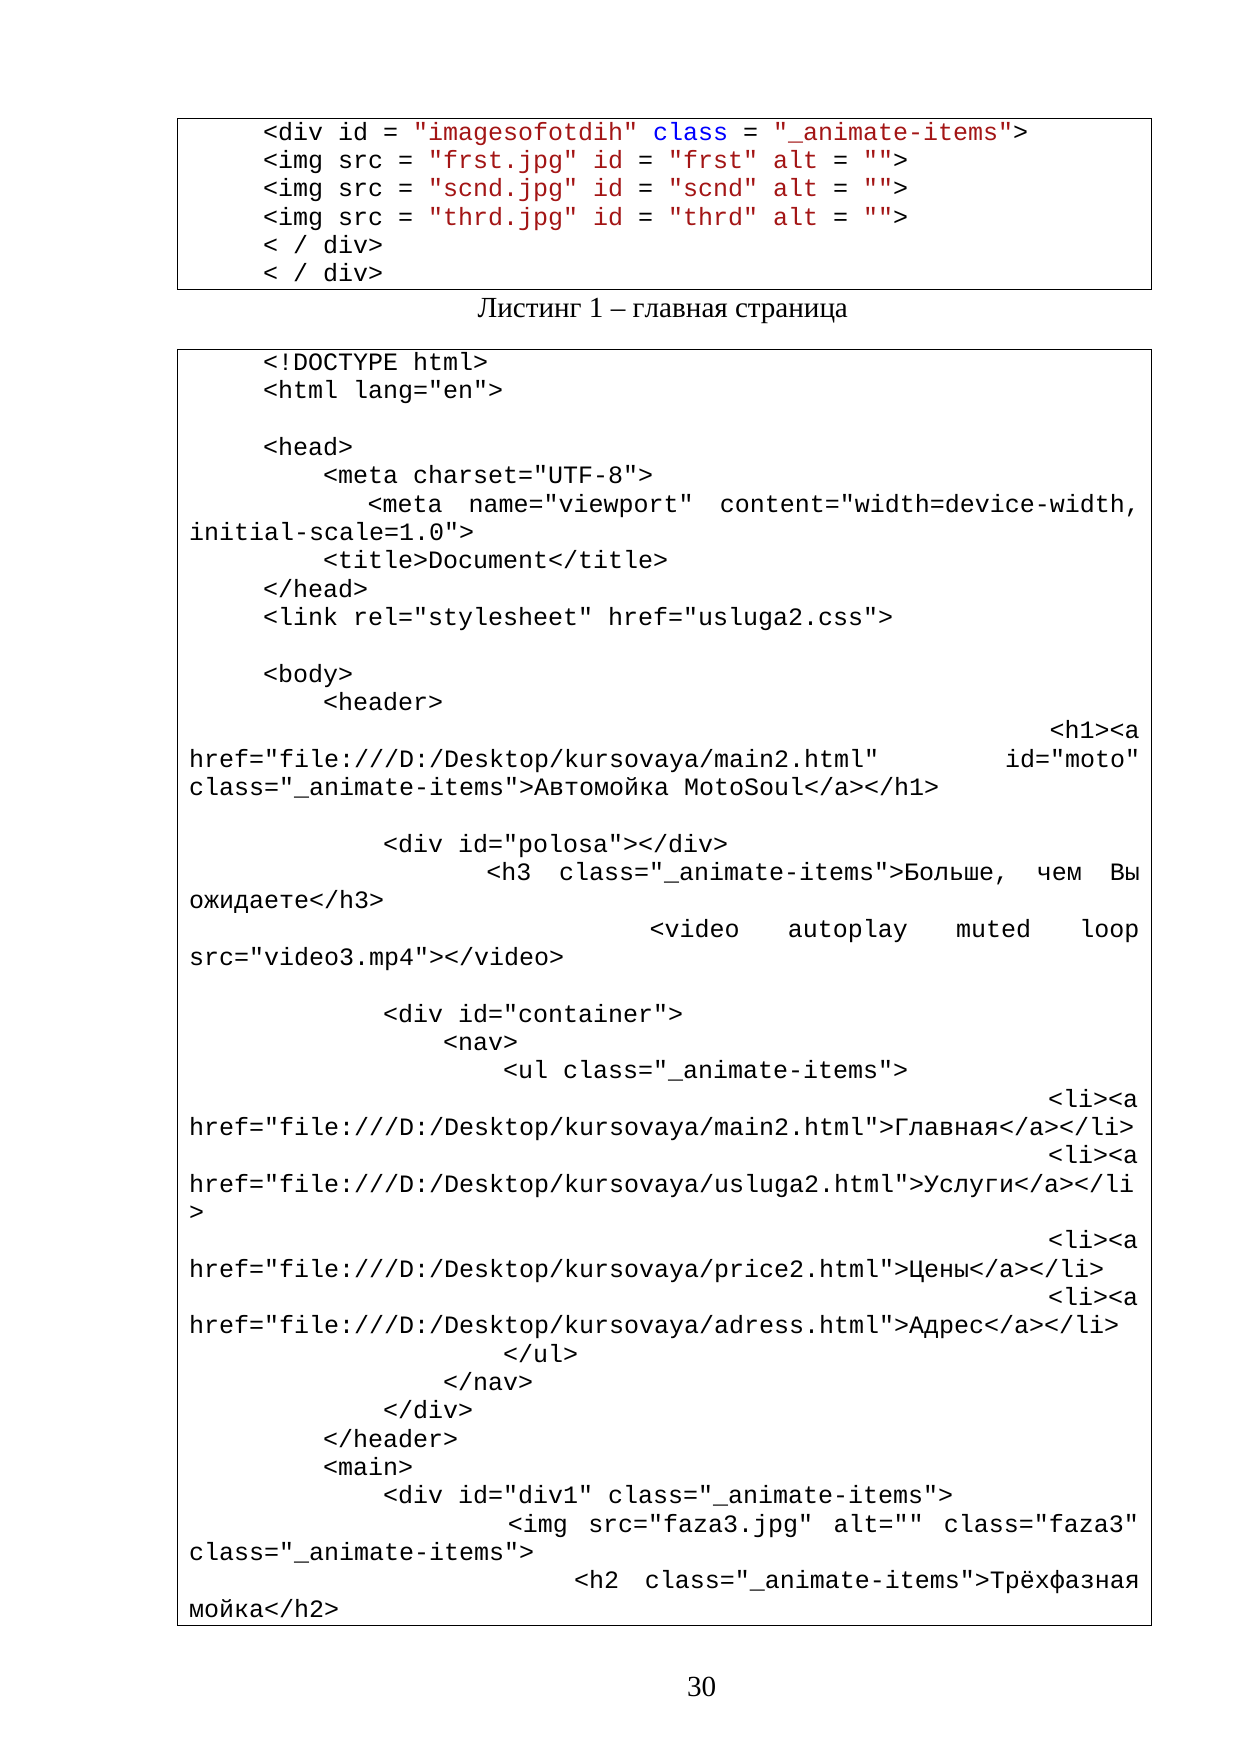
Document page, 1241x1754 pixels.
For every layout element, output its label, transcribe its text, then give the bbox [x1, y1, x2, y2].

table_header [178, 350, 1151, 1625]
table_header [178, 119, 1151, 289]
text Листинг 1 – главная страница [402, 290, 1152, 324]
